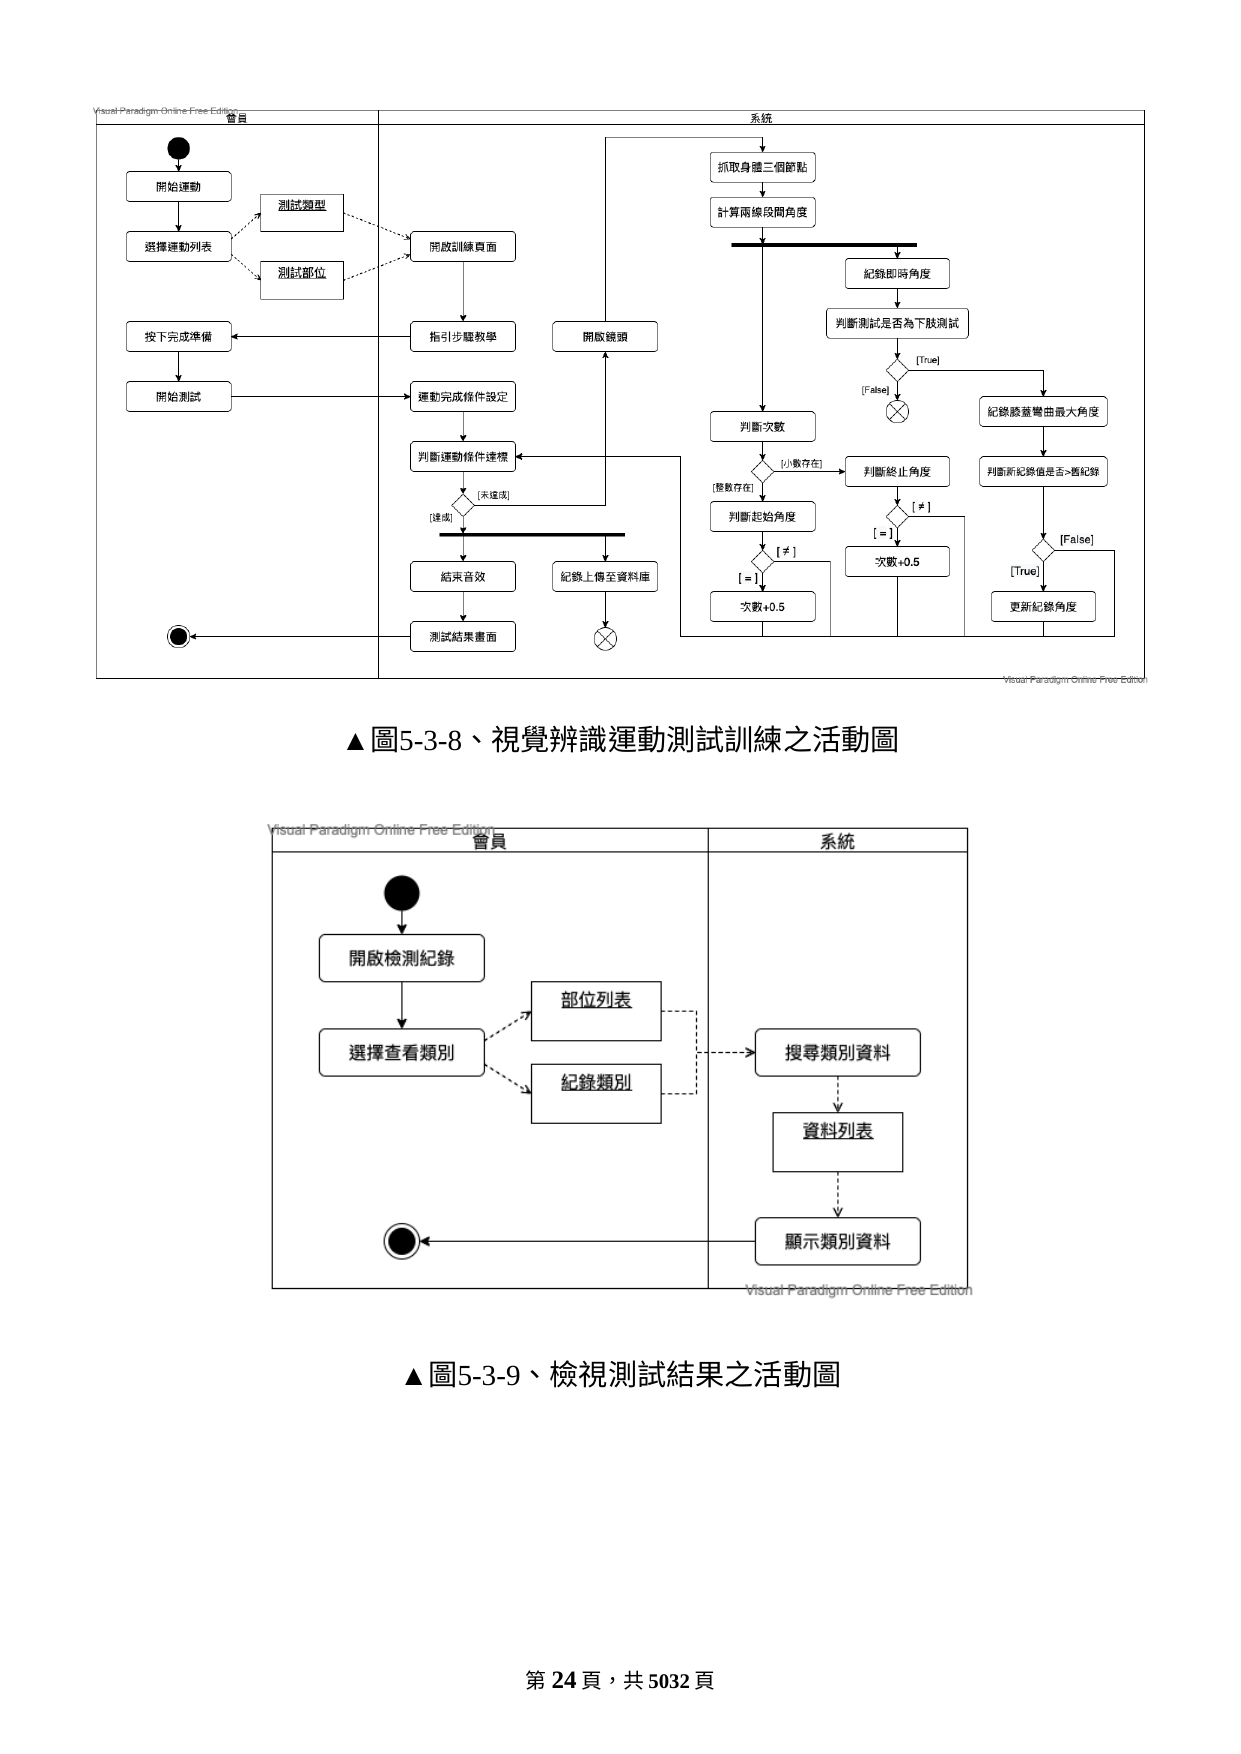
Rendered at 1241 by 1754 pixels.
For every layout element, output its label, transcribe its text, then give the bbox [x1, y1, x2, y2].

picture [88, 102, 1152, 686]
picture [260, 817, 980, 1301]
